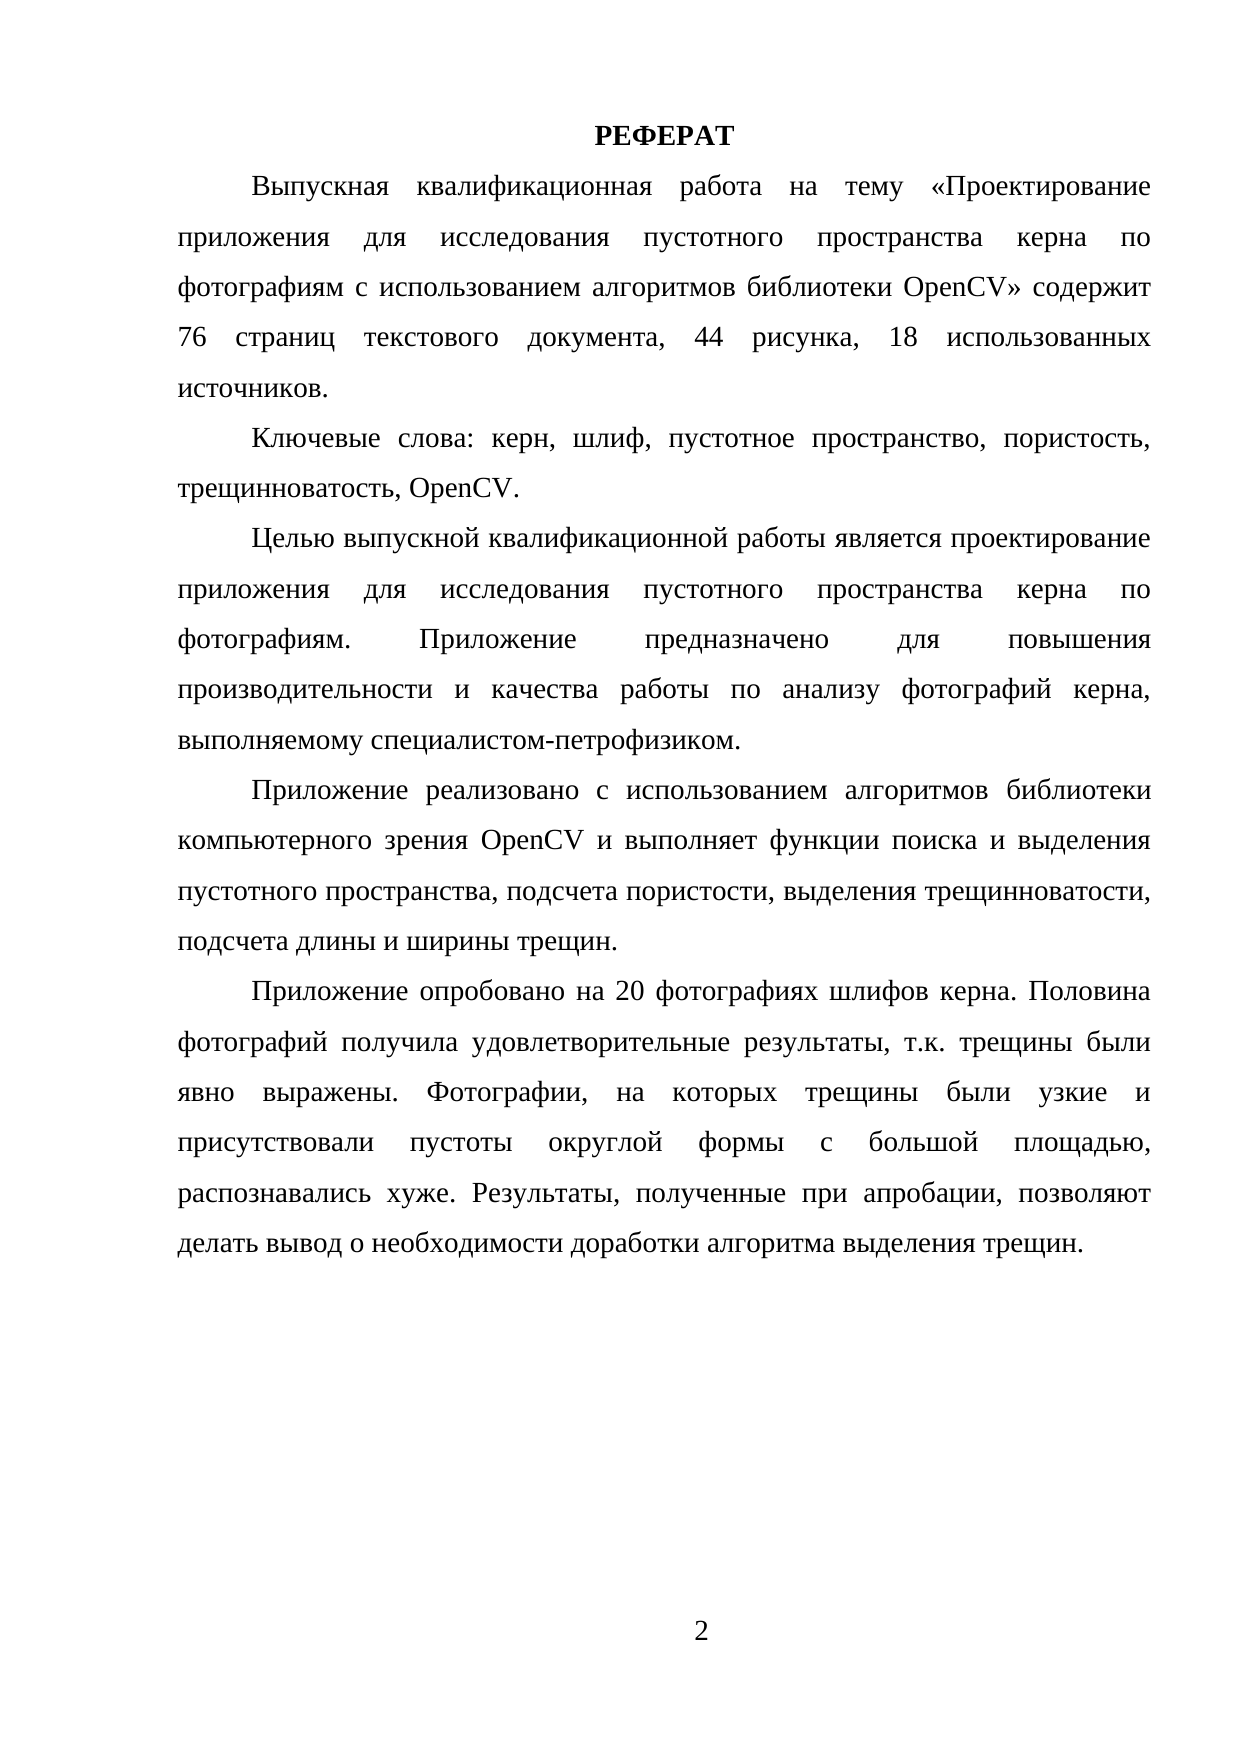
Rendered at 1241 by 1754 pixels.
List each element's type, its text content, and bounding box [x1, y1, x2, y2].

text РЕФЕРАТ [177, 118, 1152, 152]
text Ключевые слова: керн, шлиф, пустотное пространство, пористость, трещинноватость, OpenCV. [177, 420, 1152, 504]
text Выпускная квалификационная работа на тему «Проектирование приложения для исследования пустотного пространства керна по фотографиям с использованием алгоритмов библиотеки OpenCV» содержит 76 страниц текстового документа, 44 рисунка, 18 использованных источников. [177, 168, 1152, 403]
text Целью выпускной квалификационной работы является проектирование приложения для исследования пустотного пространства керна по фотографиям. Приложение предназначено для повышения производительности и качества работы по анализу фотографий керна, выполняемому специалистом-петрофизиком. [177, 521, 1152, 755]
text Приложение опробовано на 20 фотографиях шлифов керна. Половина фотографий получила удовлетворительные результаты, т.к. трещины были явно выражены. Фотографии, на которых трещины были узкие и присутствовали пустоты округлой формы с большой площадью, распознавались хуже. Результаты, полученные при апробации, позволяют делать вывод о необходимости доработки алгоритма выделения трещин. [177, 973, 1152, 1258]
text Приложение реализовано с использованием алгоритмов библиотеки компьютерного зрения OpenCV и выполняет функции поиска и выделения пустотного пространства, подсчета пористости, выделения трещинноватости, подсчета длины и ширины трещин. [177, 772, 1152, 957]
